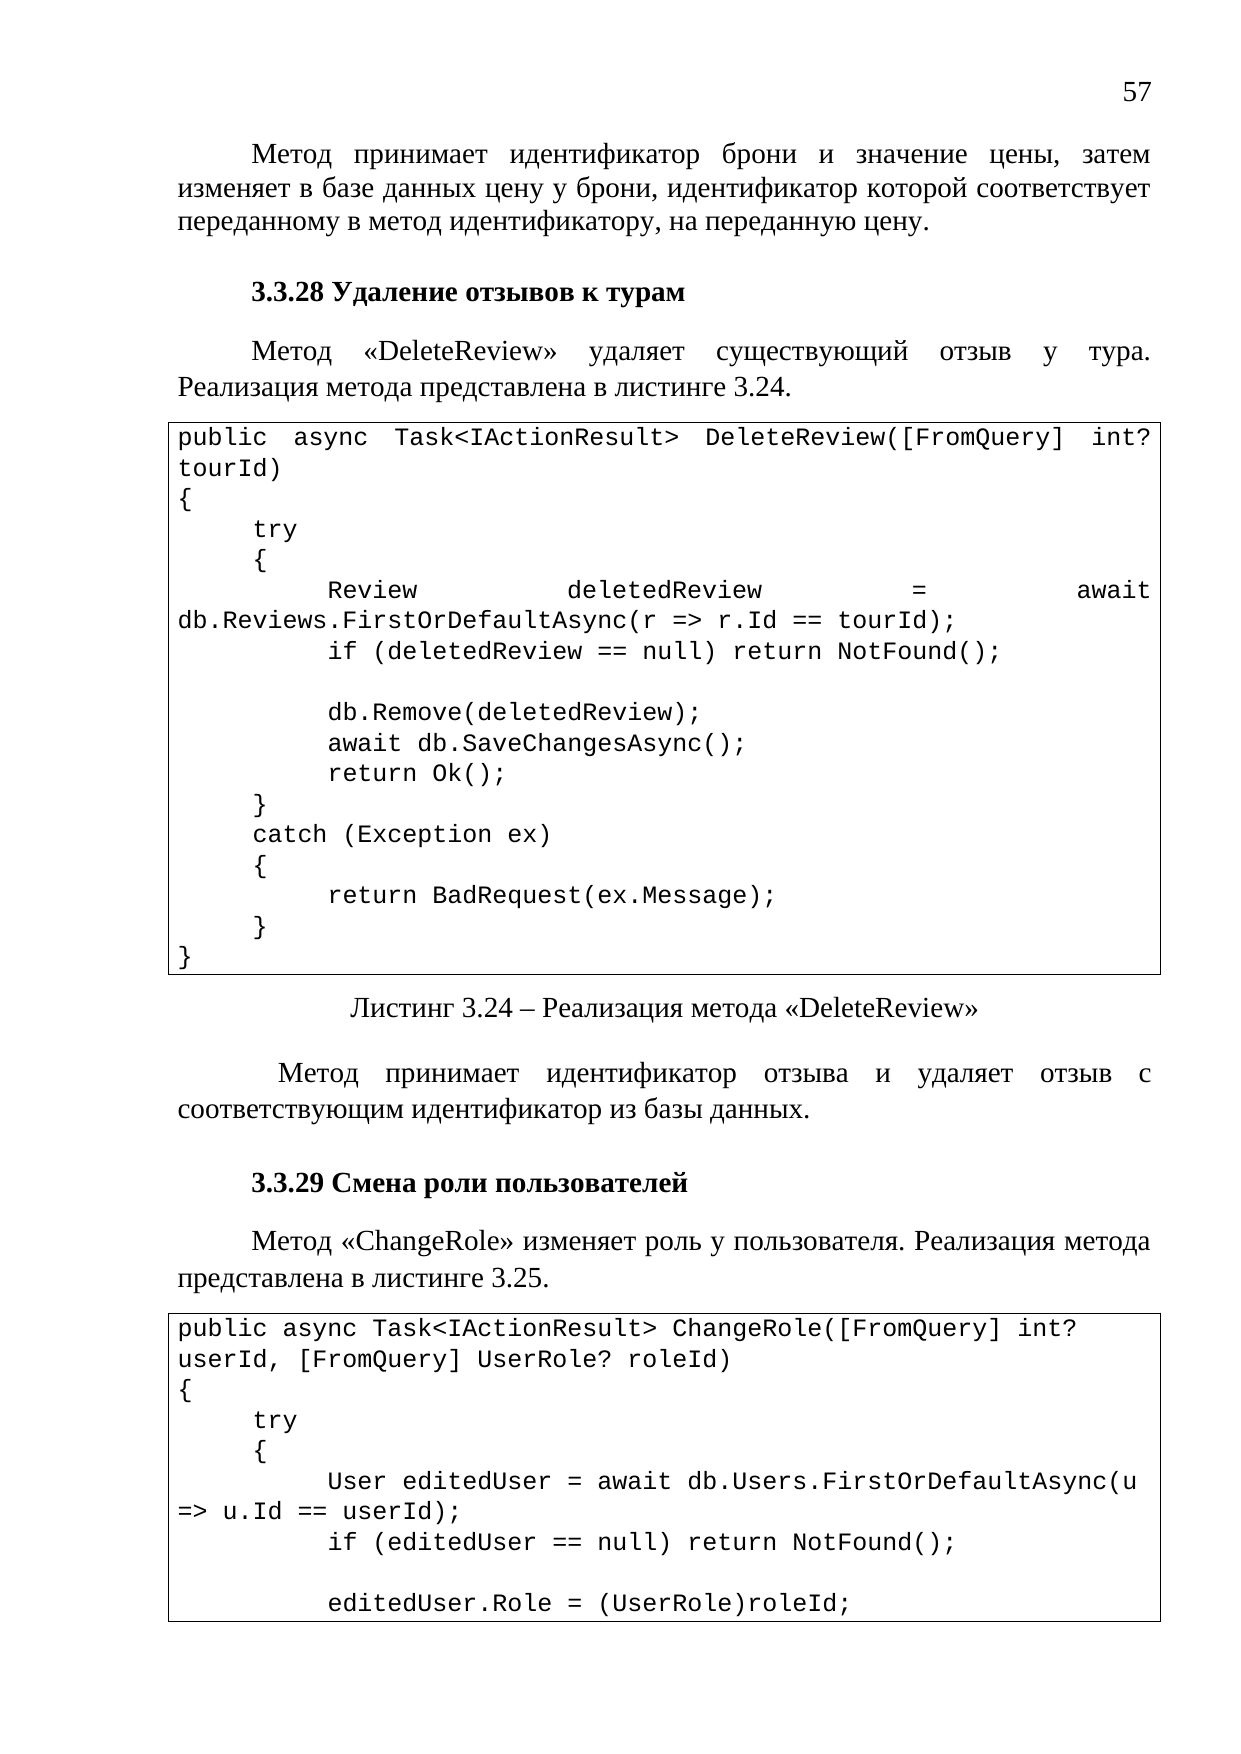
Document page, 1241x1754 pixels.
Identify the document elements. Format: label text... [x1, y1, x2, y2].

text Метод принимает идентификатор отзыва и удаляет отзыв с соответствующим идентификатор из базы данных. [177, 1055, 1152, 1125]
text { [169, 1434, 1160, 1465]
text Метод «DeleteReview» удаляет существующий отзыв у тура. Реализация метода представлена в листинге 3.24. [177, 333, 1152, 402]
text } [169, 941, 1160, 974]
text Удаление отзывов к турам [251, 274, 1152, 308]
text Листинг 3.24 – Реализация метода «DeleteReview» [177, 990, 1152, 1023]
text if (editedUser == null) return NotFound(); [169, 1526, 1160, 1558]
text public async Task<IActionResult> DeleteReview([FromQuery] int? tourId) [169, 423, 1160, 483]
text User editedUser = await db.Users.FirstOrDefaultAsync(u => u.Id == userId); [169, 1465, 1160, 1526]
text } [169, 910, 1160, 941]
text try [169, 513, 1160, 544]
text Смена роли пользователей [251, 1165, 1152, 1198]
text return BadRequest(ex.Message); [169, 879, 1160, 910]
text if (deletedReview == null) return NotFound(); [169, 635, 1160, 667]
text await db.SaveChangesAsync(); [169, 727, 1160, 757]
text { [169, 544, 1160, 574]
text db.Remove(deletedReview); [169, 696, 1160, 727]
text Review deletedReview = await db.Reviews.FirstOrDefaultAsync(r => r.Id == tourId); [169, 574, 1160, 635]
text { [169, 849, 1160, 879]
text return Ok(); [169, 757, 1160, 788]
text catch (Exception ex) [169, 818, 1160, 849]
text try [169, 1404, 1160, 1434]
text Метод принимает идентификатор брони и значение цены, затем изменяет в базе данных цену у брони, идентификатор которой соответствует переданному в метод идентификатору, на переданную цену. [177, 136, 1152, 237]
text Метод «ChangeRole» изменяет роль у пользователя. Реализация метода представлена в листинге 3.25. [177, 1223, 1152, 1293]
text { [169, 483, 1160, 513]
text } [169, 788, 1160, 818]
text { [169, 1373, 1160, 1404]
text editedUser.Role = (UserRole)roleId; [169, 1587, 1160, 1621]
text public async Task<IActionResult> ChangeRole([FromQuery] int? userId, [FromQuery] UserRole? roleId) [169, 1314, 1160, 1373]
